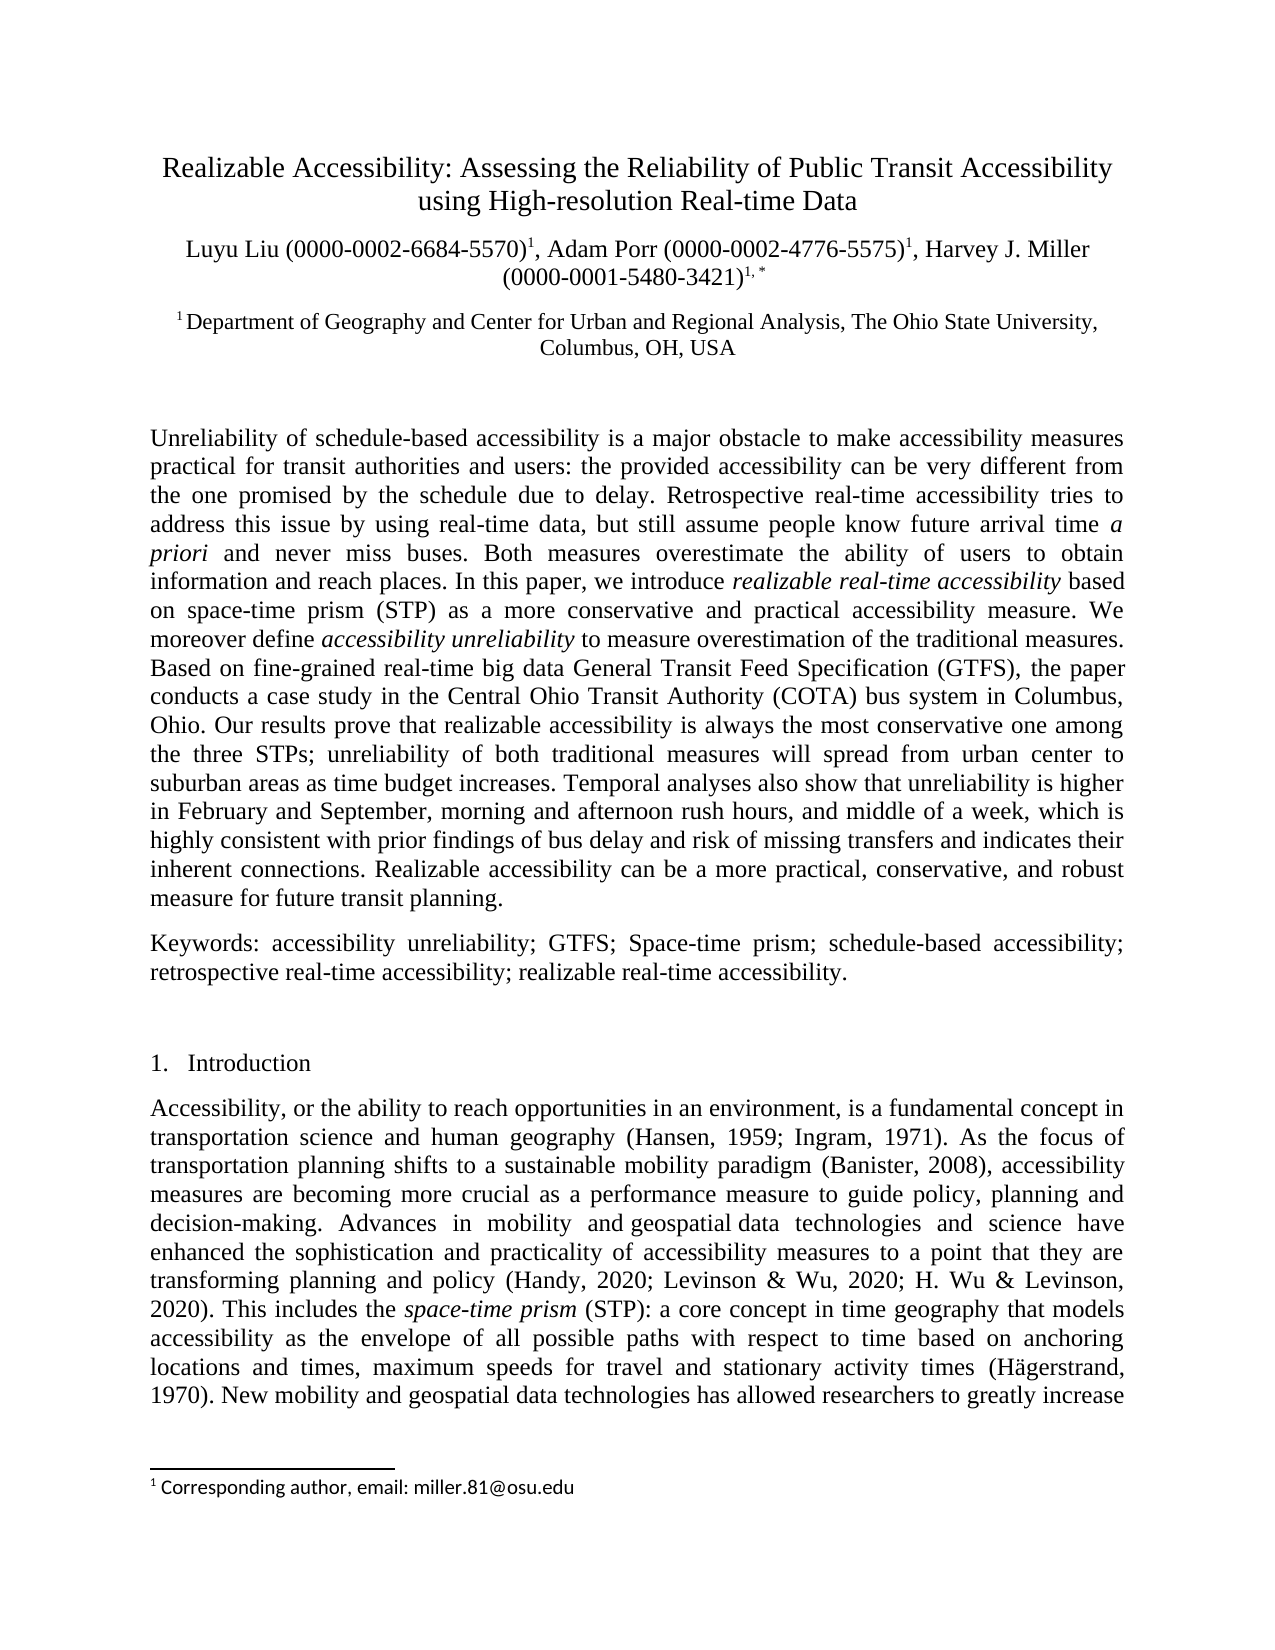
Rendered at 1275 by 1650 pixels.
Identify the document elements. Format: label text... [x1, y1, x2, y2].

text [150, 1093, 1125, 1409]
text Realizable Accessibility: Assessing the Reliability of Public Transit Accessibility using High-resolution Real-time Data [150, 150, 1125, 217]
list Introduction [150, 1048, 1125, 1076]
text Unreliability of schedule-based accessibility is a major obstacle to make accessibility measures practical for transit authorities and users: the provided accessibility can be very different from the one promised by the schedule due to delay. Retrospective real-time accessibility tries to address this issue by using real-time data, but still assume people know future arrival time a priori and never miss buses. Both measures overestimate the ability of users to obtain information and reach places. In this paper, we introduce realizable real-time accessibility based on space-time prism (STP) as a more conservative and practical accessibility measure. We moreover define accessibility unreliability to measure overestimation of the traditional measures. Based on fine-grained real-time big data General Transit Feed Specification (GTFS), the paper conducts a case study in the Central Ohio Transit Authority (COTA) bus system in Columbus, Ohio. Our results prove that realizable accessibility is always the most conservative one among the three STPs; unreliability of both traditional measures will spread from urban center to suburban areas as time budget increases. Temporal analyses also show that unreliability is higher in February and September, morning and afternoon rush hours, and middle of a week, which is highly consistent with prior findings of bus delay and risk of missing transfers and indicates their inherent connections. Realizable accessibility can be a more practical, conservative, and robust measure for future transit planning. [150, 423, 1125, 911]
text 1 Department of Geography and Center for Urban and Regional Analysis, The Ohio State University, Columbus, OH, USA [150, 308, 1125, 361]
text Luyu Liu (0000-0002-6684-5570)1, Adam Porr (0000-0002-4776-5575)1, Harvey J. Miller (0000-0001-5480-3421)1, * [150, 234, 1125, 291]
text Keywords: accessibility unreliability; GTFS; Space-time prism; schedule-based accessibility; retrospective real-time accessibility; realizable real-time accessibility. [150, 928, 1125, 986]
